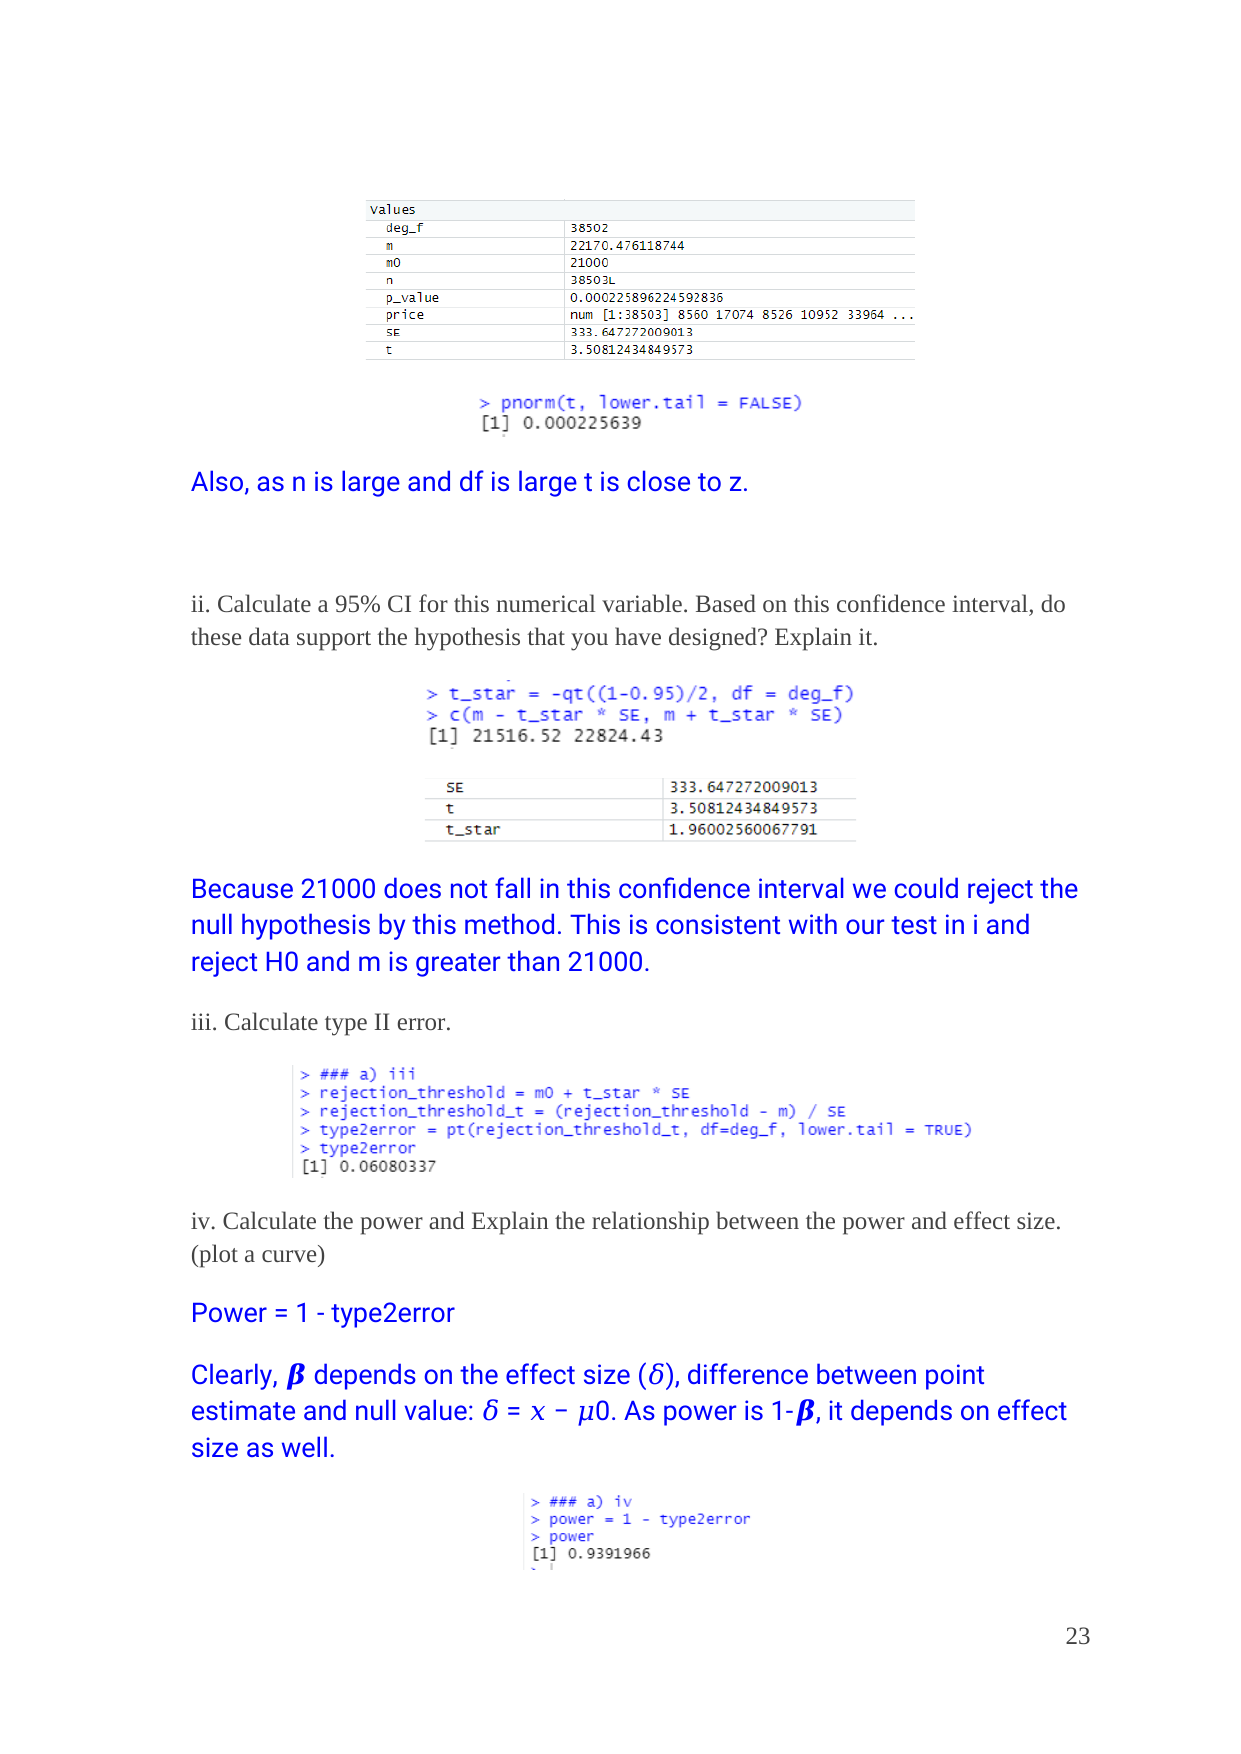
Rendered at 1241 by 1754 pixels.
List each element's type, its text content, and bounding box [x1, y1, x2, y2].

text Clearly, 𝜷 depends on the effect size (𝛿), difference between point estimate and null value: 𝛿 = 𝑥 − 𝜇0. As power is 1-𝜷, it depends on effect size as well. [191, 1359, 1090, 1464]
picture [292, 1065, 989, 1178]
text Also, as n is large and df is large t is close to z. [191, 466, 1090, 498]
text iv. Calculate the power and Explain the relationship between the power and effect size. (plot a curve) [191, 1206, 1090, 1268]
picture [424, 778, 857, 844]
picture [421, 680, 860, 749]
picture [523, 1493, 758, 1570]
picture [365, 199, 915, 363]
picture [473, 391, 808, 437]
text Power = 1 - type2error [191, 1297, 1090, 1329]
text Because 21000 does not fall in this confidence interval we could reject the null hypothesis by this method. This is consistent with our test in i and reject H0 and m is greater than 21000. [191, 873, 1090, 978]
text ii. Calculate a 95% CI for this numerical variable. Based on this confidence interval, do these data support the hypothesis that you have designed? Explain it. [191, 589, 1090, 651]
text iii. Calculate type II error. [191, 1007, 1090, 1036]
